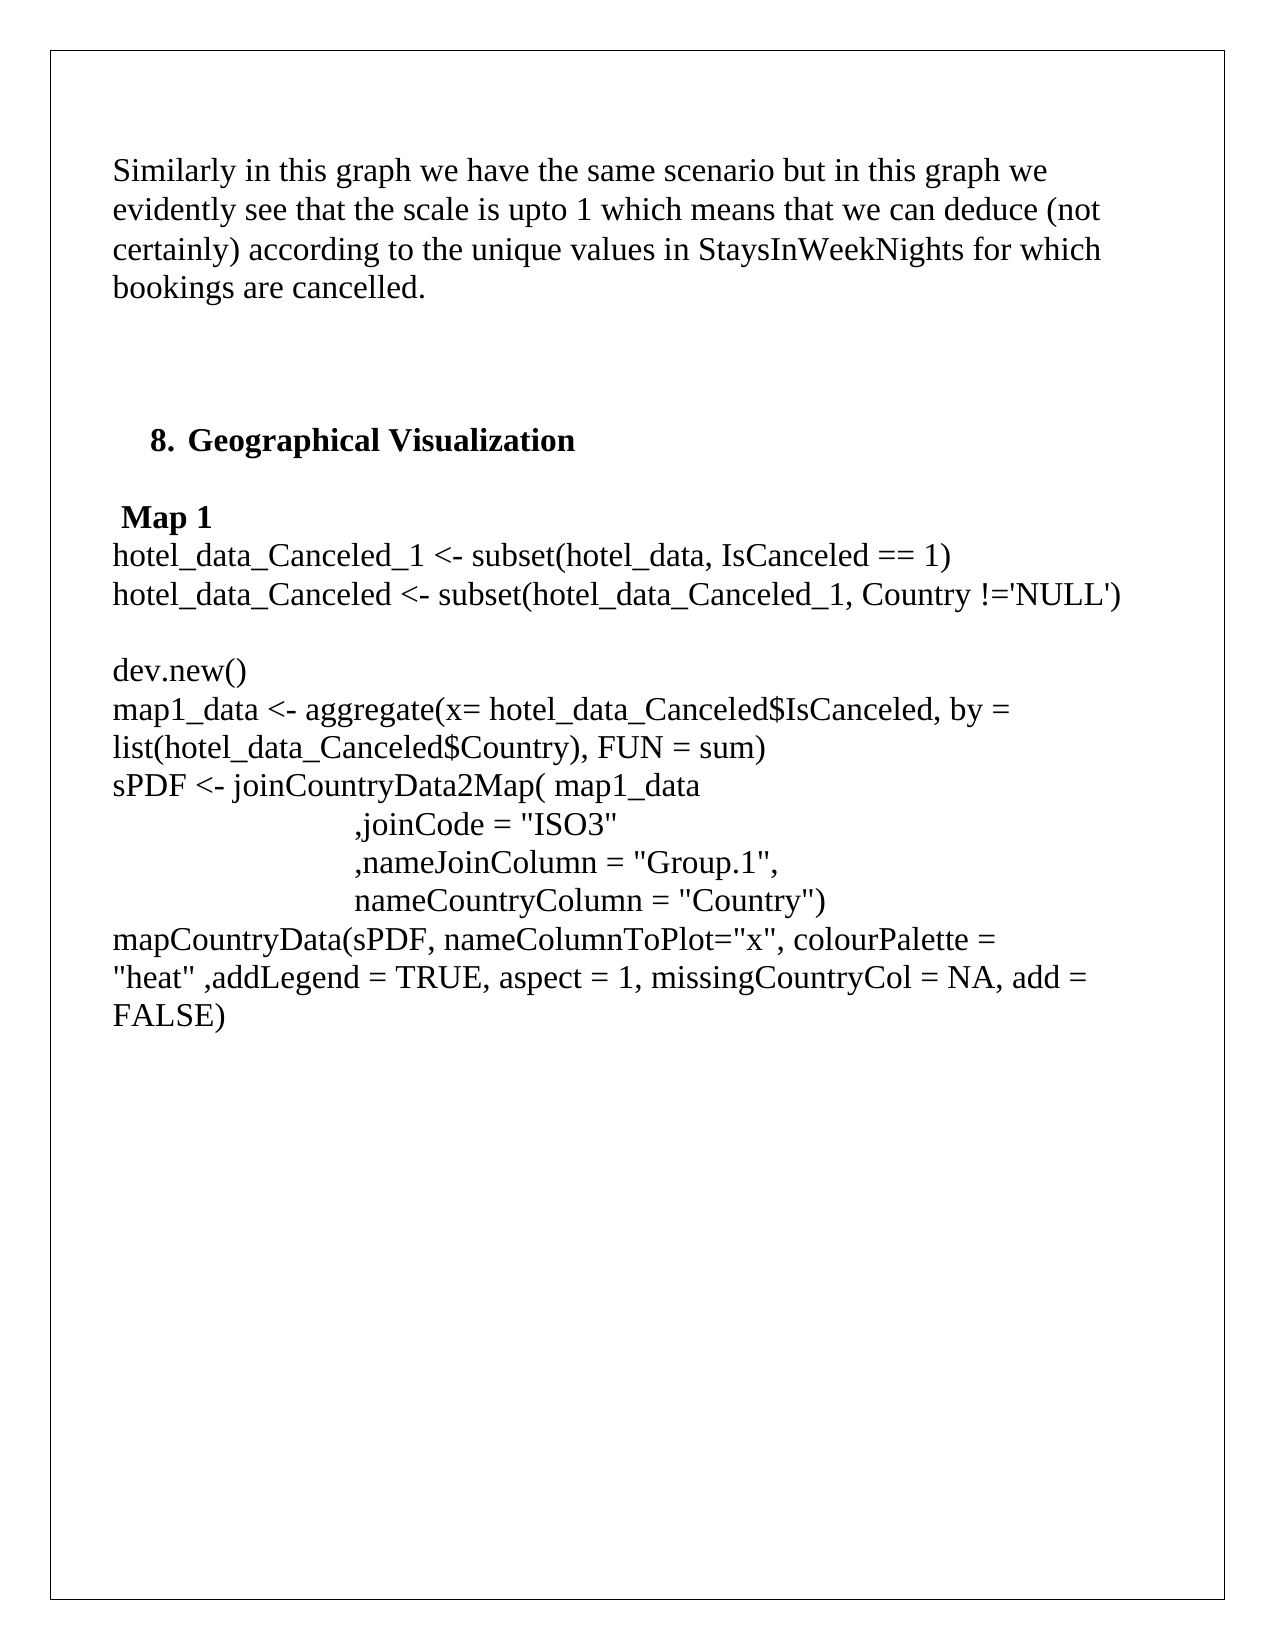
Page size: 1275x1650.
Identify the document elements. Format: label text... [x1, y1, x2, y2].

text Map 1 [112, 497, 1162, 536]
text mapCountryData(sPDF, nameColumnToPlot="x", colourPalette = "heat" ,addLegend = TRUE, aspect = 1, missingCountryCol = NA, add = FALSE) [112, 919, 1162, 1034]
text dev.new() [112, 651, 1162, 689]
text nameCountryColumn = "Country") [112, 881, 1162, 919]
text map1_data <- aggregate(x= hotel_data_Canceled$IsCanceled, by = list(hotel_data_Canceled$Country), FUN = sum) [112, 689, 1162, 766]
text ,nameJoinColumn = "Group.1", [112, 842, 1162, 881]
text ,joinCode = "ISO3" [112, 804, 1162, 842]
list Geographical Visualization [150, 421, 1162, 459]
text Similarly in this graph we have the same scenario but in this graph we evidently see that the scale is upto 1 which means that we can deduce (not certainly) according to the unique values in StaysInWeekNights for which bookings are cancelled. [112, 150, 1162, 306]
text sPDF <- joinCountryData2Map( map1_data [112, 766, 1162, 804]
text hotel_data_Canceled <- subset(hotel_data_Canceled_1, Country !='NULL') [112, 574, 1162, 612]
text hotel_data_Canceled_1 <- subset(hotel_data, IsCanceled == 1) [112, 536, 1162, 574]
